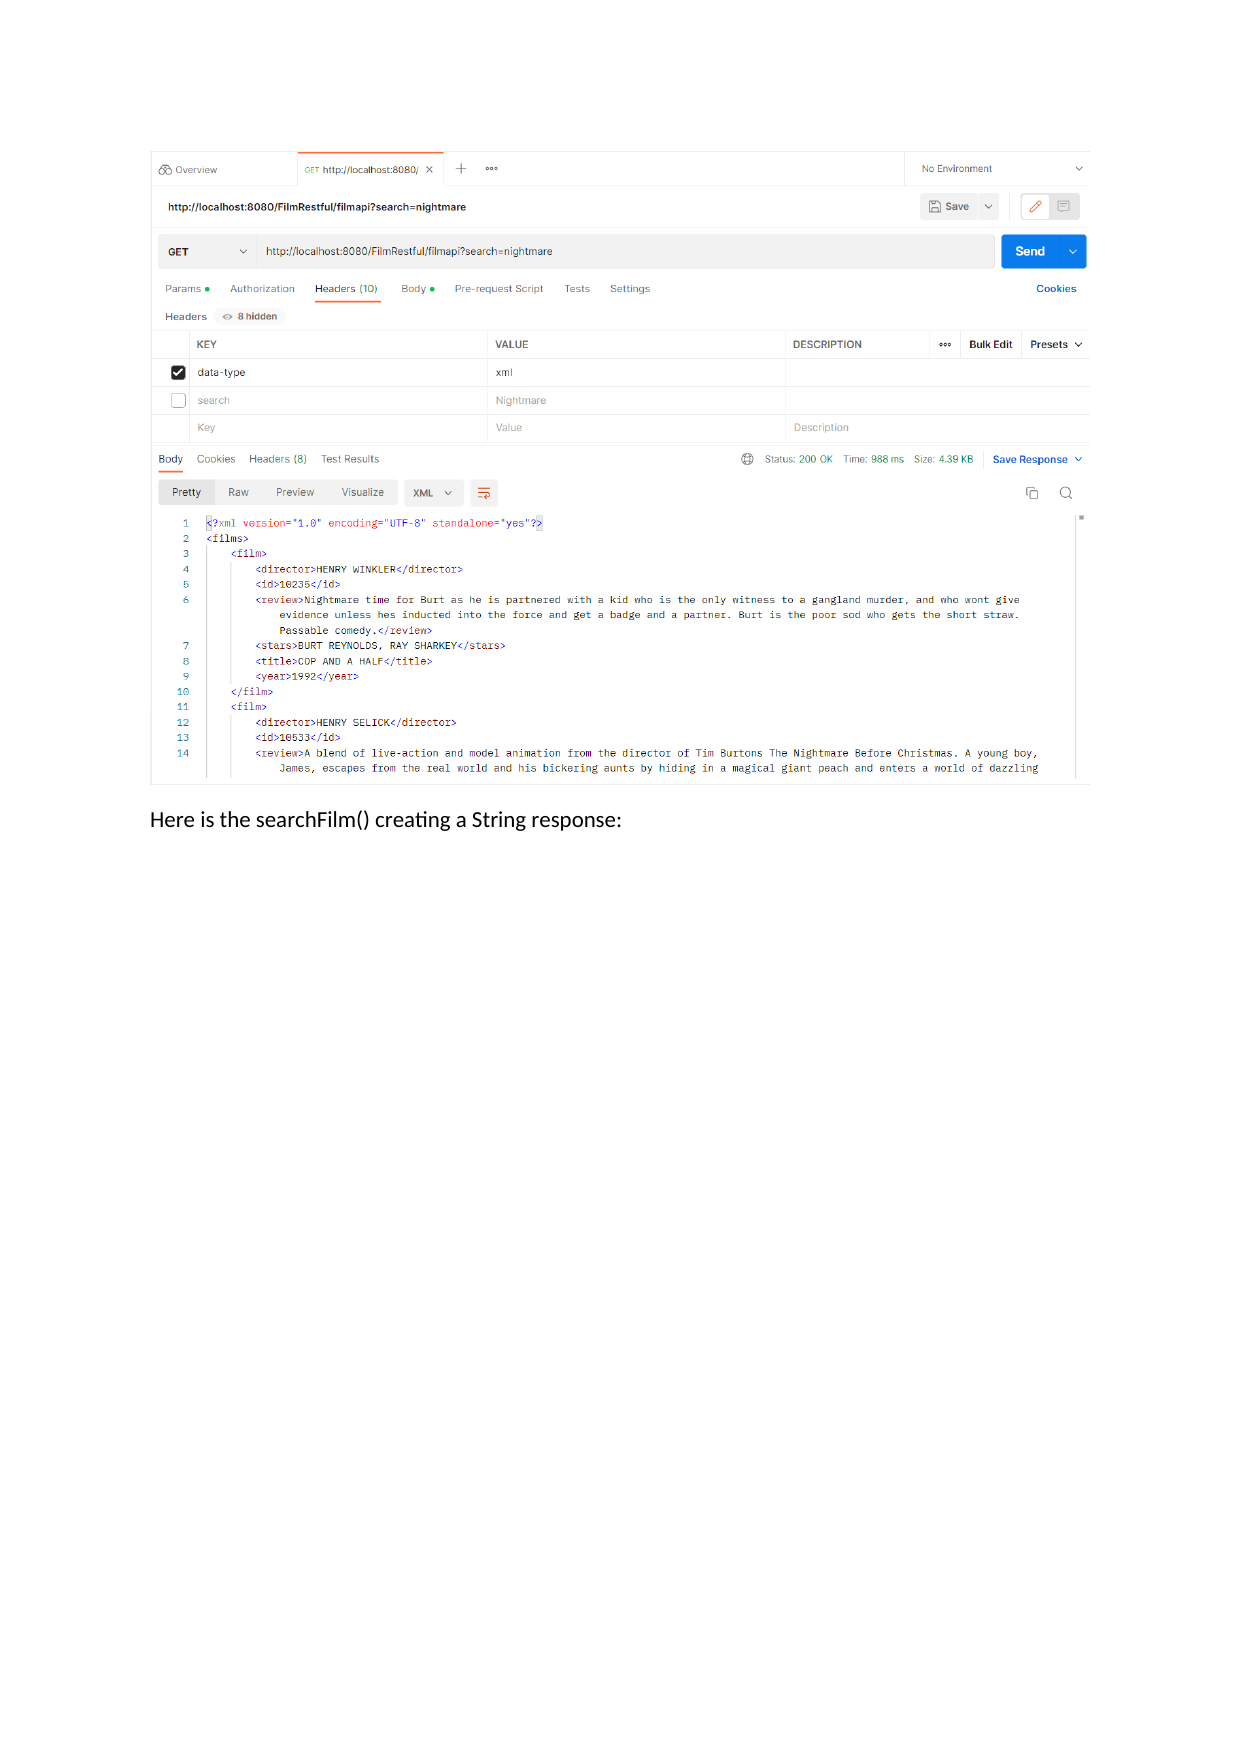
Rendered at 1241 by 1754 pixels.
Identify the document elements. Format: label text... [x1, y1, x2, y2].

picture [150, 150, 1091, 786]
text Here is the searchFilm() creating a String response: [150, 805, 1090, 833]
